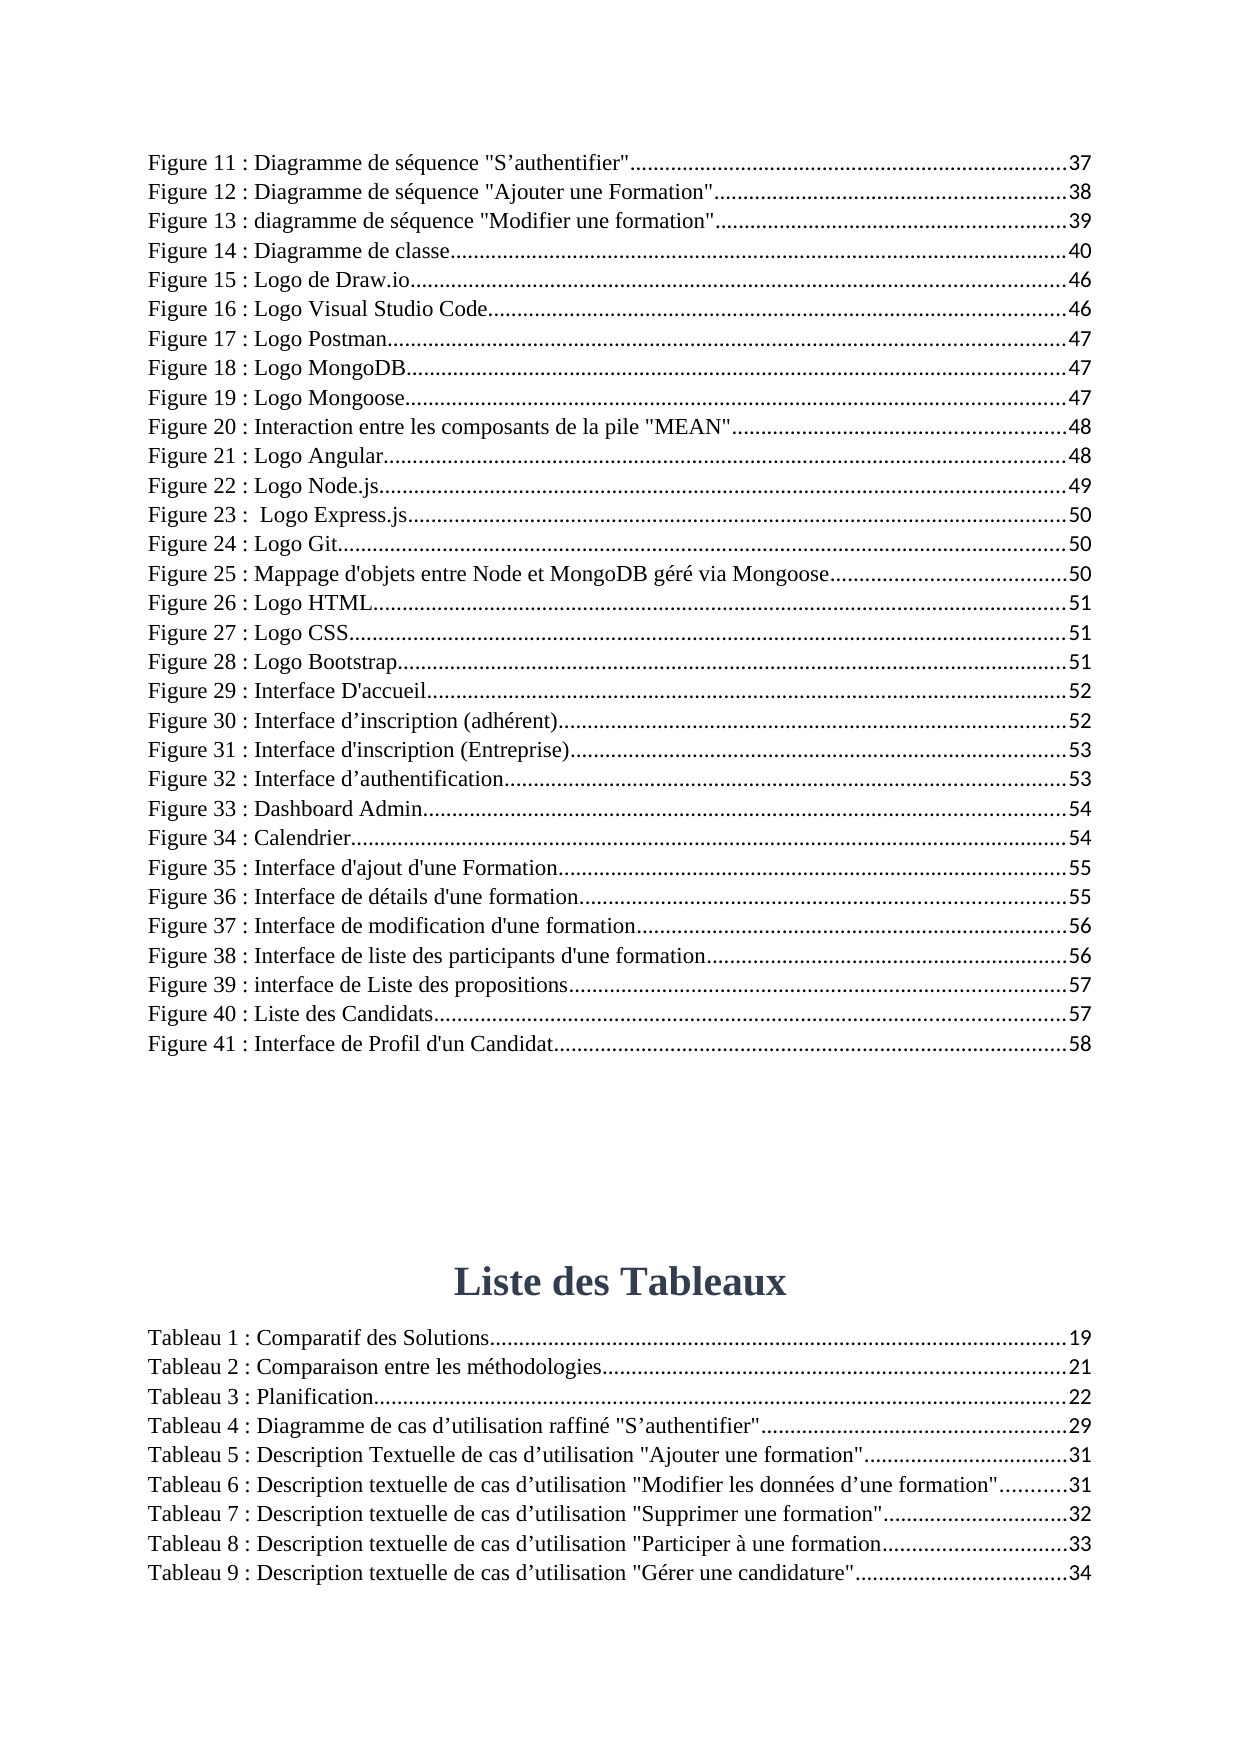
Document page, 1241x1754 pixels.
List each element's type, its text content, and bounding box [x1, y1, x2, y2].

text Figure 41 : Interface de Profil d'un Candidat 58 [148, 1029, 1093, 1057]
text Figure 21 : Logo Angular 48 [148, 441, 1093, 469]
text Figure 37 : Interface de modification d'une formation 56 [148, 911, 1093, 939]
text Tableau 6 : Description textuelle de cas d’utilisation "Modifier les données d’une formation" 31 [148, 1470, 1093, 1498]
text Tableau 7 : Description textuelle de cas d’utilisation "Supprimer une formation" 32 [148, 1499, 1093, 1527]
text Figure 35 : Interface d'ajout d'une Formation 55 [148, 853, 1093, 881]
text Figure 15 : Logo de Draw.io 46 [148, 265, 1093, 293]
text Figure 38 : Interface de liste des participants d'une formation 56 [148, 941, 1093, 969]
text Figure 31 : Interface d'inscription (Entreprise) 53 [148, 735, 1093, 763]
text Figure 14 : Diagramme de classe 40 [148, 236, 1093, 264]
text Figure 33 : Dashboard Admin 54 [148, 794, 1093, 822]
text Figure 24 : Logo Git 50 [148, 529, 1093, 557]
text Figure 18 : Logo MongoDB 47 [148, 353, 1093, 381]
text Figure 32 : Interface d’authentification 53 [148, 764, 1093, 792]
text Figure 29 : Interface D'accueil 52 [148, 676, 1093, 704]
text Figure 27 : Logo CSS 51 [148, 618, 1093, 646]
text Liste des Tableaux [148, 1256, 1093, 1304]
text Figure 13 : diagramme de séquence "Modifier une formation" 39 [148, 206, 1093, 234]
text Figure 22 : Logo Node.js 49 [148, 471, 1093, 499]
text Tableau 5 : Description Textuelle de cas d’utilisation "Ajouter une formation" 31 [148, 1441, 1093, 1468]
text Figure 30 : Interface d’inscription (adhérent) 52 [148, 706, 1093, 734]
text Figure 23 : Logo Express.js 50 [148, 500, 1093, 528]
text Tableau 4 : Diagramme de cas d’utilisation raffiné "S’authentifier" 29 [148, 1411, 1093, 1439]
text Figure 40 : Liste des Candidats 57 [148, 999, 1093, 1027]
text Figure 36 : Interface de détails d'une formation 55 [148, 882, 1093, 910]
text Figure 34 : Calendrier 54 [148, 823, 1093, 851]
text Tableau 3 : Planification 22 [148, 1382, 1093, 1410]
text Tableau 2 : Comparaison entre les méthodologies 21 [148, 1352, 1093, 1380]
text Figure 16 : Logo Visual Studio Code 46 [148, 294, 1093, 322]
text Figure 25 : Mappage d'objets entre Node et MongoDB géré via Mongoose 50 [148, 559, 1093, 587]
text Figure 39 : interface de Liste des propositions 57 [148, 970, 1093, 998]
text Tableau 8 : Description textuelle de cas d’utilisation "Participer à une formation 33 [148, 1529, 1093, 1557]
text Figure 26 : Logo HTML 51 [148, 588, 1093, 616]
text Tableau 1 : Comparatif des Solutions 19 [148, 1323, 1093, 1351]
text Figure 19 : Logo Mongoose 47 [148, 383, 1093, 411]
text Figure 11 : Diagramme de séquence "S’authentifier" 37 [148, 148, 1093, 176]
text Figure 17 : Logo Postman 47 [148, 324, 1093, 352]
text Figure 20 : Interaction entre les composants de la pile "MEAN" 48 [148, 412, 1093, 440]
text Figure 12 : Diagramme de séquence "Ajouter une Formation" 38 [148, 177, 1093, 205]
text Tableau 9 : Description textuelle de cas d’utilisation "Gérer une candidature" 34 [148, 1558, 1093, 1586]
text Figure 28 : Logo Bootstrap 51 [148, 647, 1093, 675]
